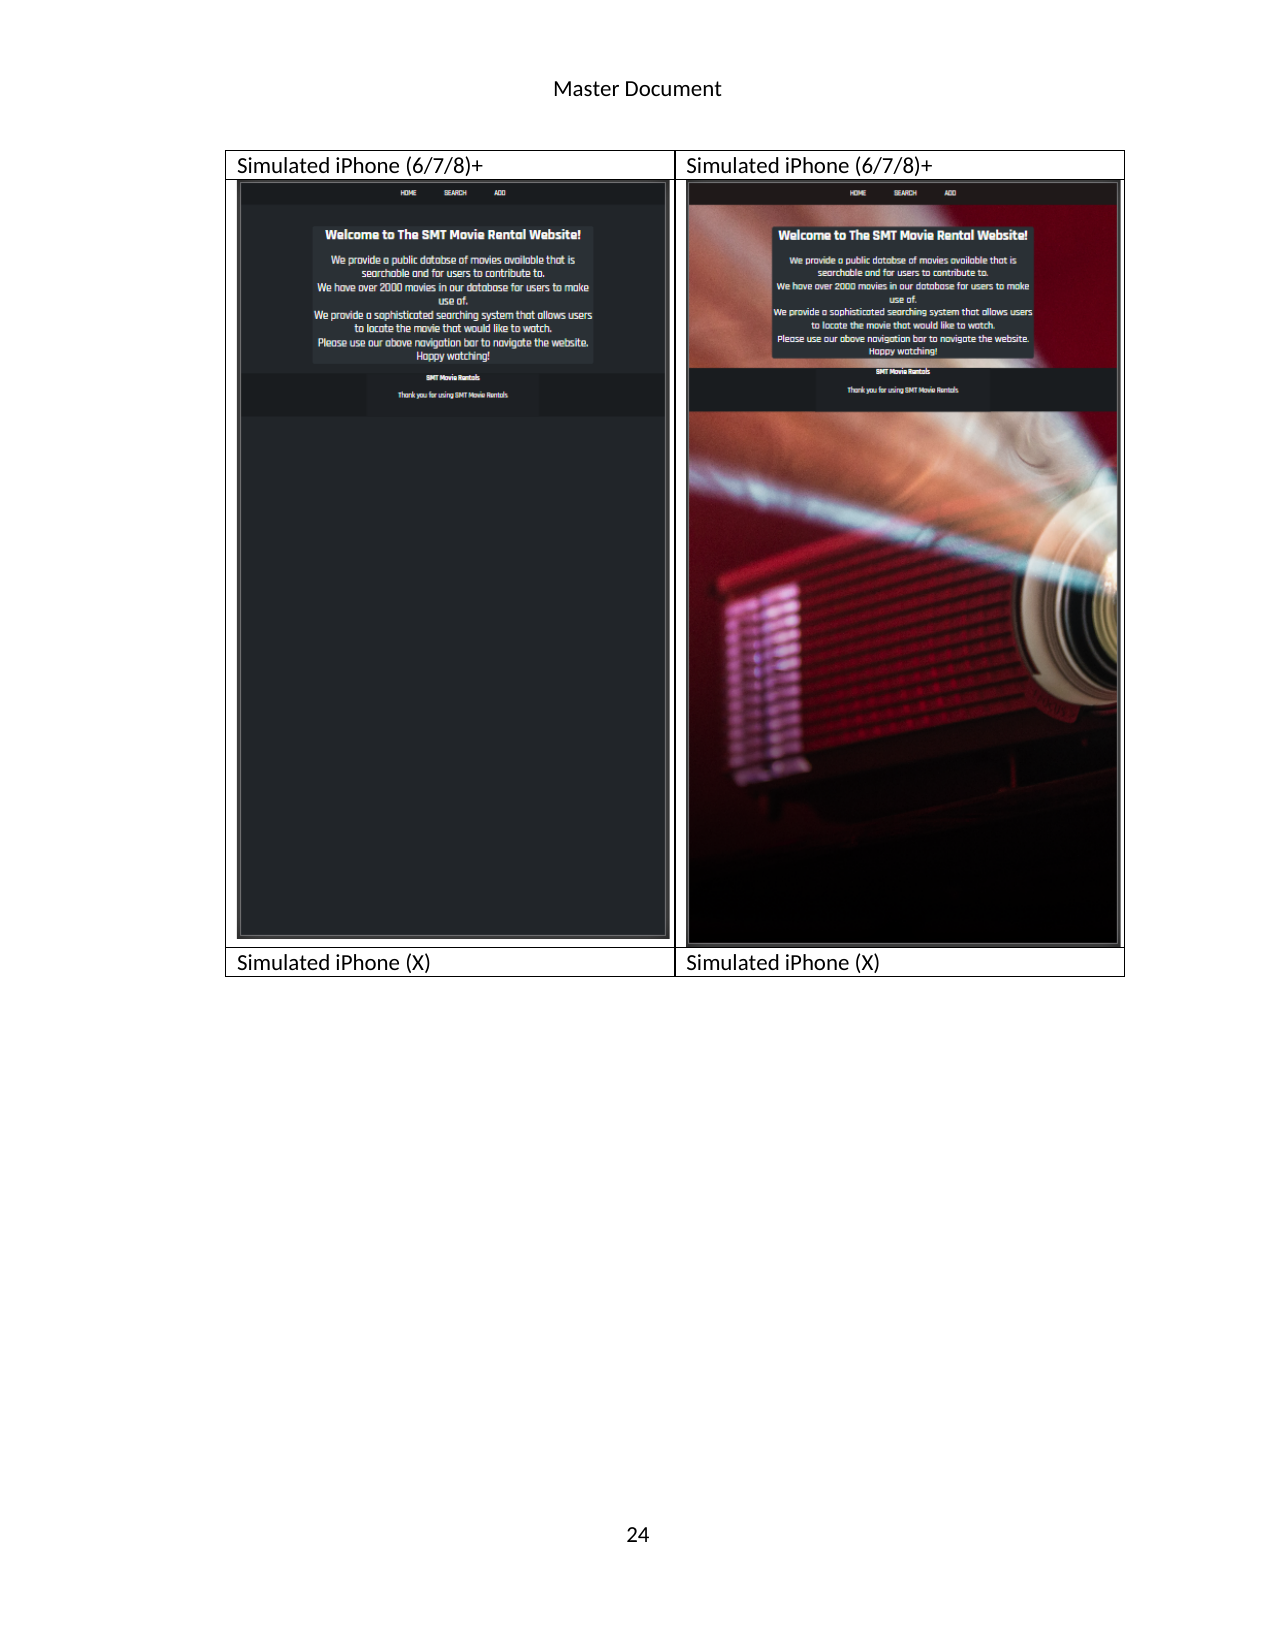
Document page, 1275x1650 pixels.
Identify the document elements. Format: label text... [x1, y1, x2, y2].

table_cell Simulated iPhone (X) [226, 948, 674, 976]
table_cell Simulated iPhone (6/7/8)+ [676, 151, 1124, 179]
table_cell [226, 180, 674, 947]
table_cell Simulated iPhone (6/7/8)+ [226, 151, 674, 179]
picture [236, 180, 670, 939]
table_cell Simulated iPhone (X) [676, 948, 1124, 976]
table_cell [676, 180, 686, 947]
picture [686, 180, 1121, 947]
